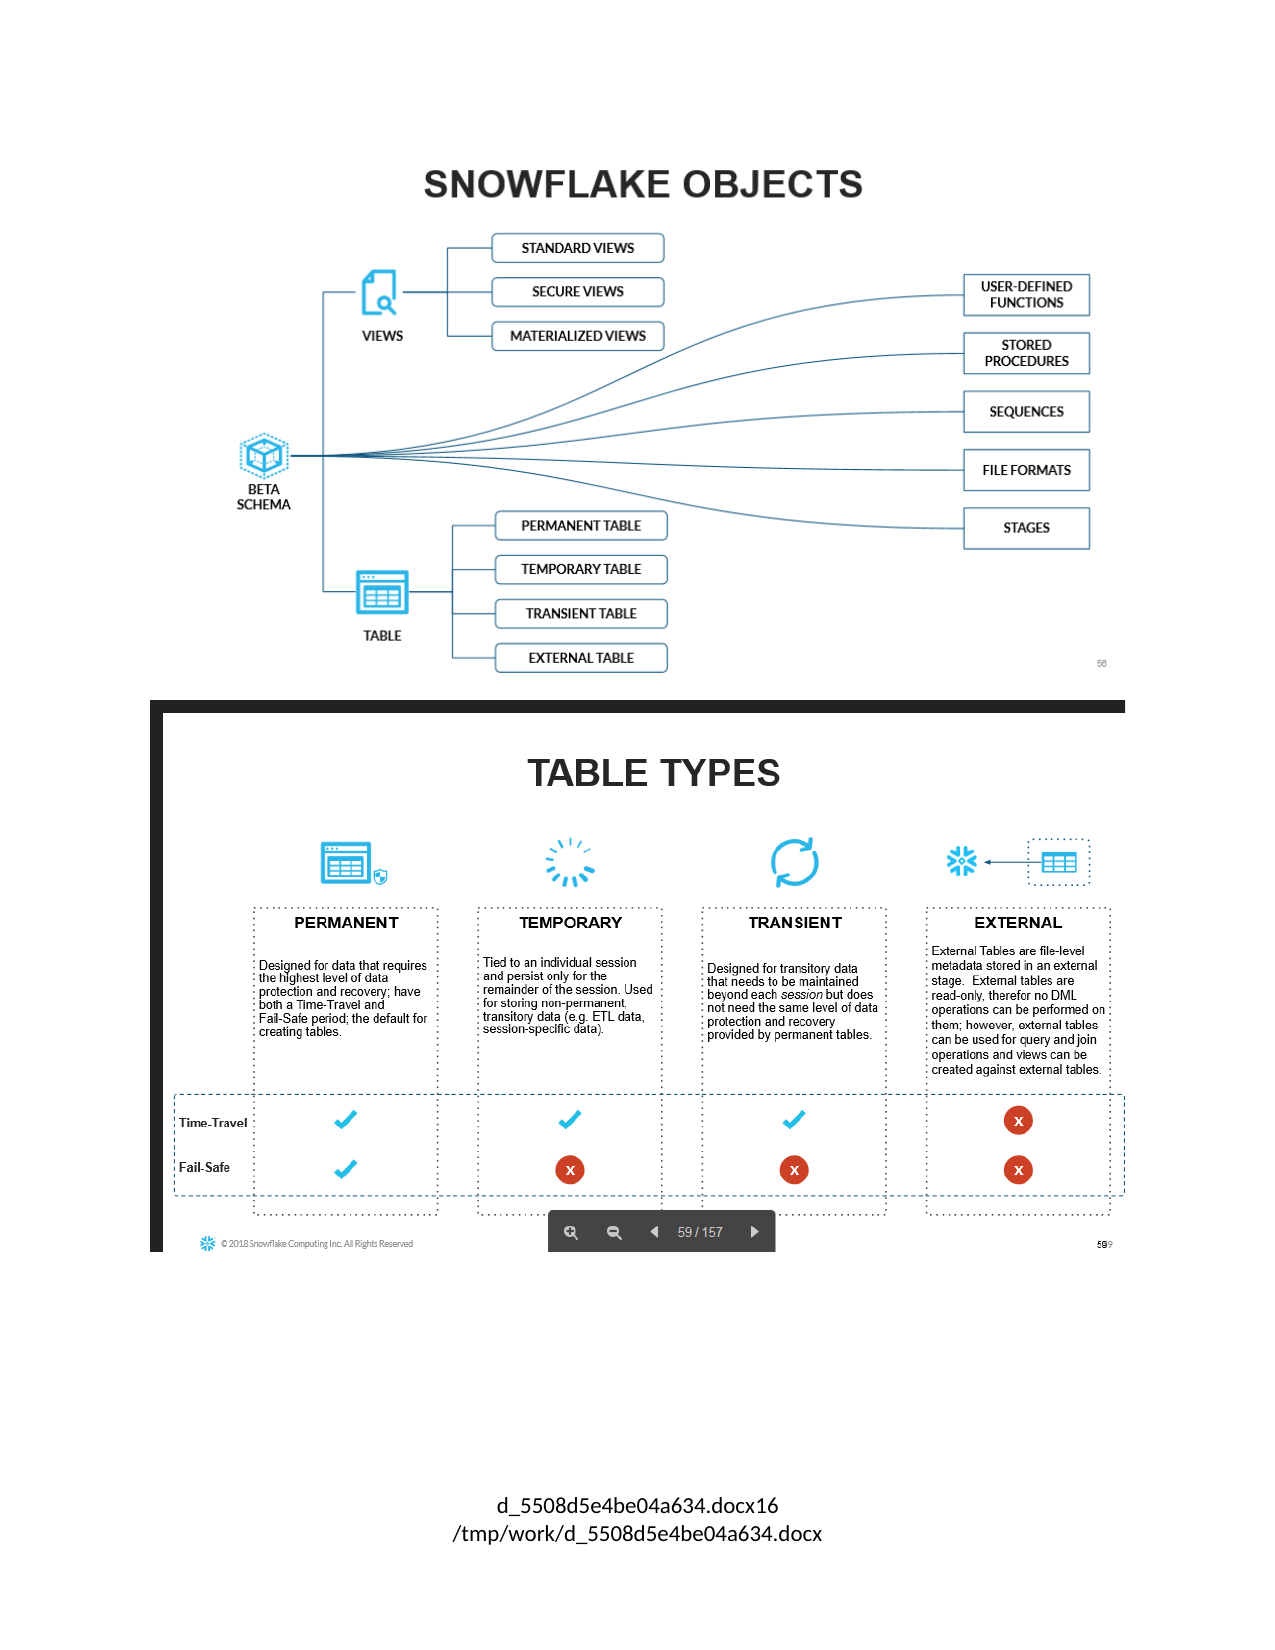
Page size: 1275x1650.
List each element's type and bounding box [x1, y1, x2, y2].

picture [150, 150, 1125, 682]
picture [150, 700, 1125, 1252]
